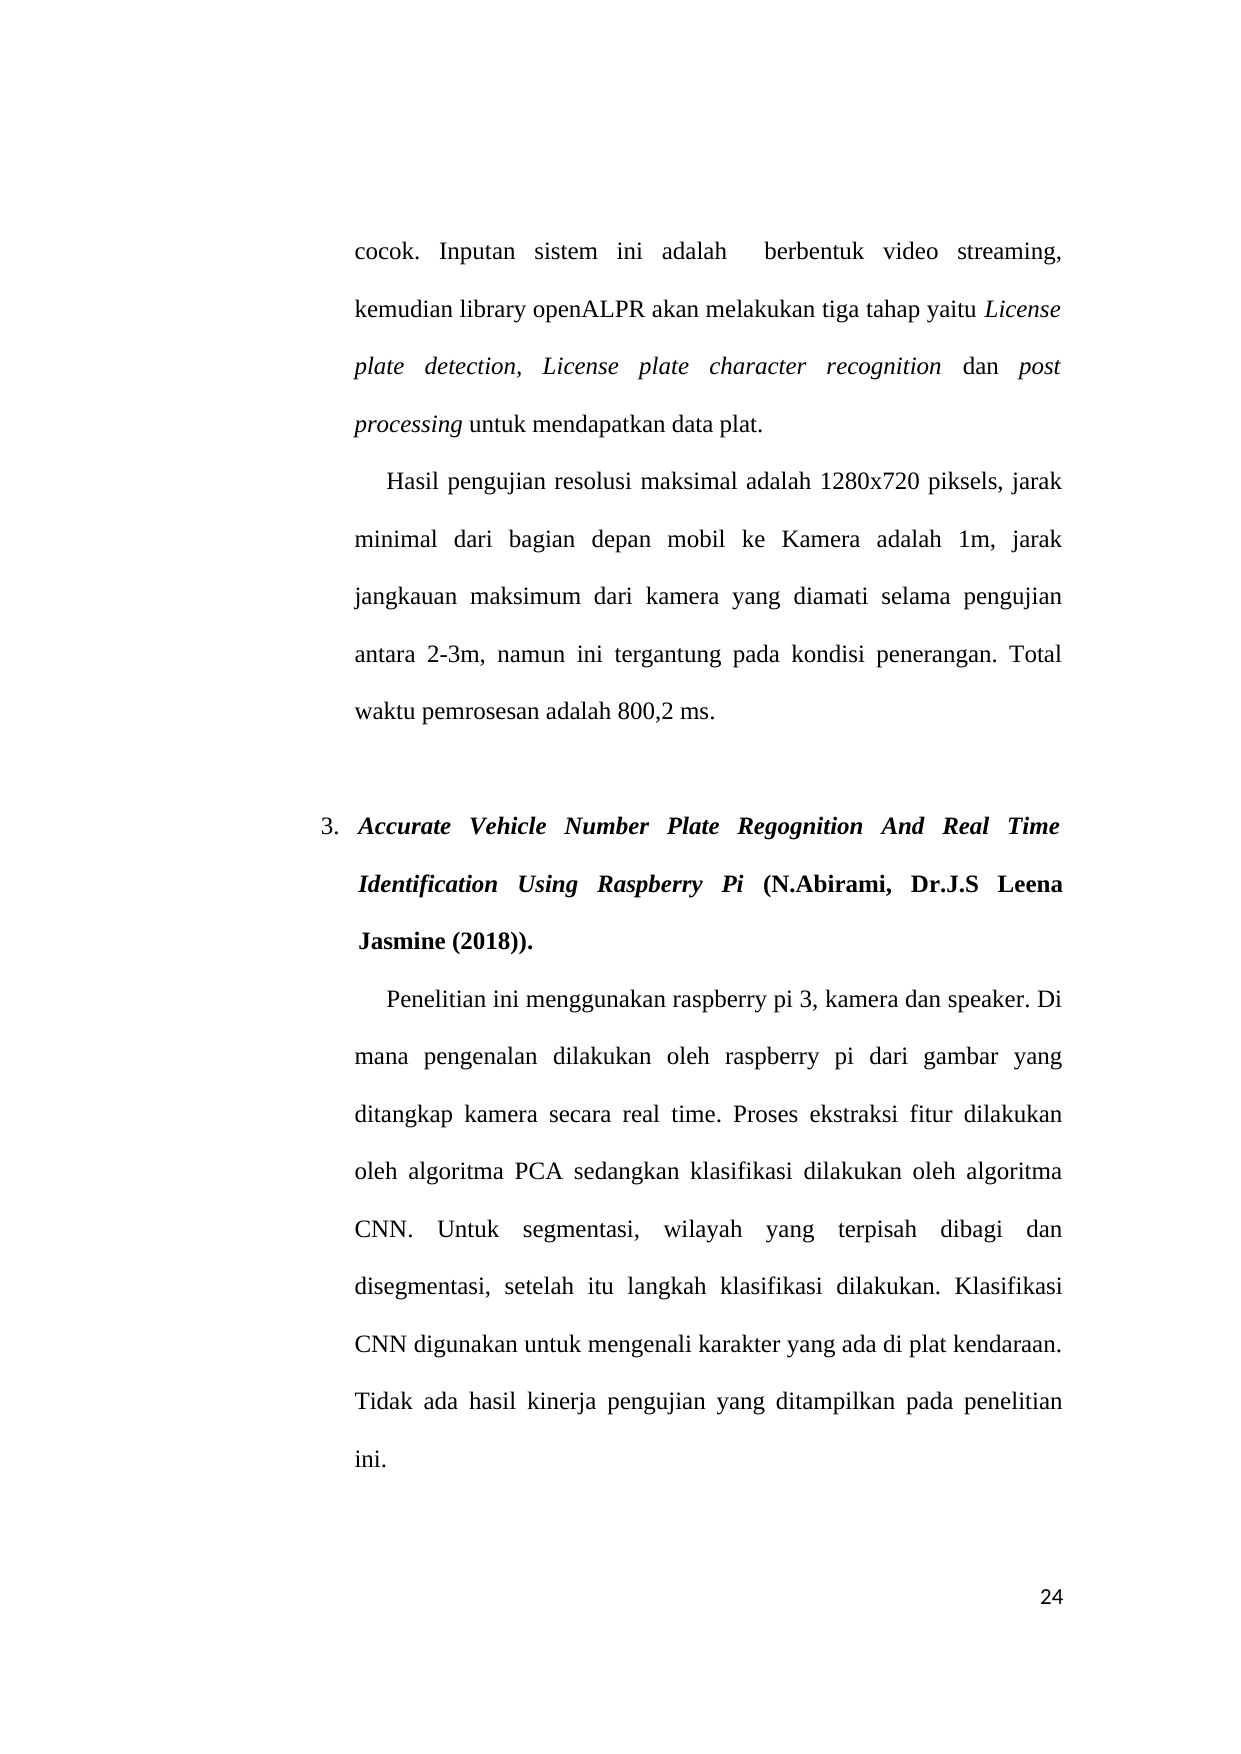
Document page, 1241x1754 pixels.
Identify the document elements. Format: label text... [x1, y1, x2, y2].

list Accurate Vehicle Number Plate Regognition And Real Time Identification Using Raspberry Pi (N.Abirami, Dr.J.S Leena Jasmine (2018)). [321, 811, 1063, 955]
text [354, 236, 1063, 437]
list Penelitian ini menggunakan raspberry pi 3, kamera dan speaker. Di mana pengenalan dilakukan oleh raspberry pi dari gambar yang ditangkap kamera secara real time. Proses ekstraksi fitur dilakukan oleh algoritma PCA sedangkan klasifikasi dilakukan oleh algoritma CNN. Untuk segmentasi, wilayah yang terpisah dibagi dan disegmentasi, setelah itu langkah klasifikasi dilakukan. Klasifikasi CNN digunakan untuk mengenali karakter yang ada di plat kendaraan. Tidak ada hasil kinerja pengujian yang ditampilkan pada penelitian ini. [354, 984, 1063, 1472]
text Hasil pengujian resolusi maksimal adalah 1280x720 piksels, jarak minimal dari bagian depan mobil ke Kamera adalah 1m, jarak jangkauan maksimum dari kamera yang diamati selama pengujian antara 2-3m, namun ini tergantung pada kondisi penerangan. Total waktu pemrosesan adalah 800,2 ms. [354, 466, 1063, 725]
